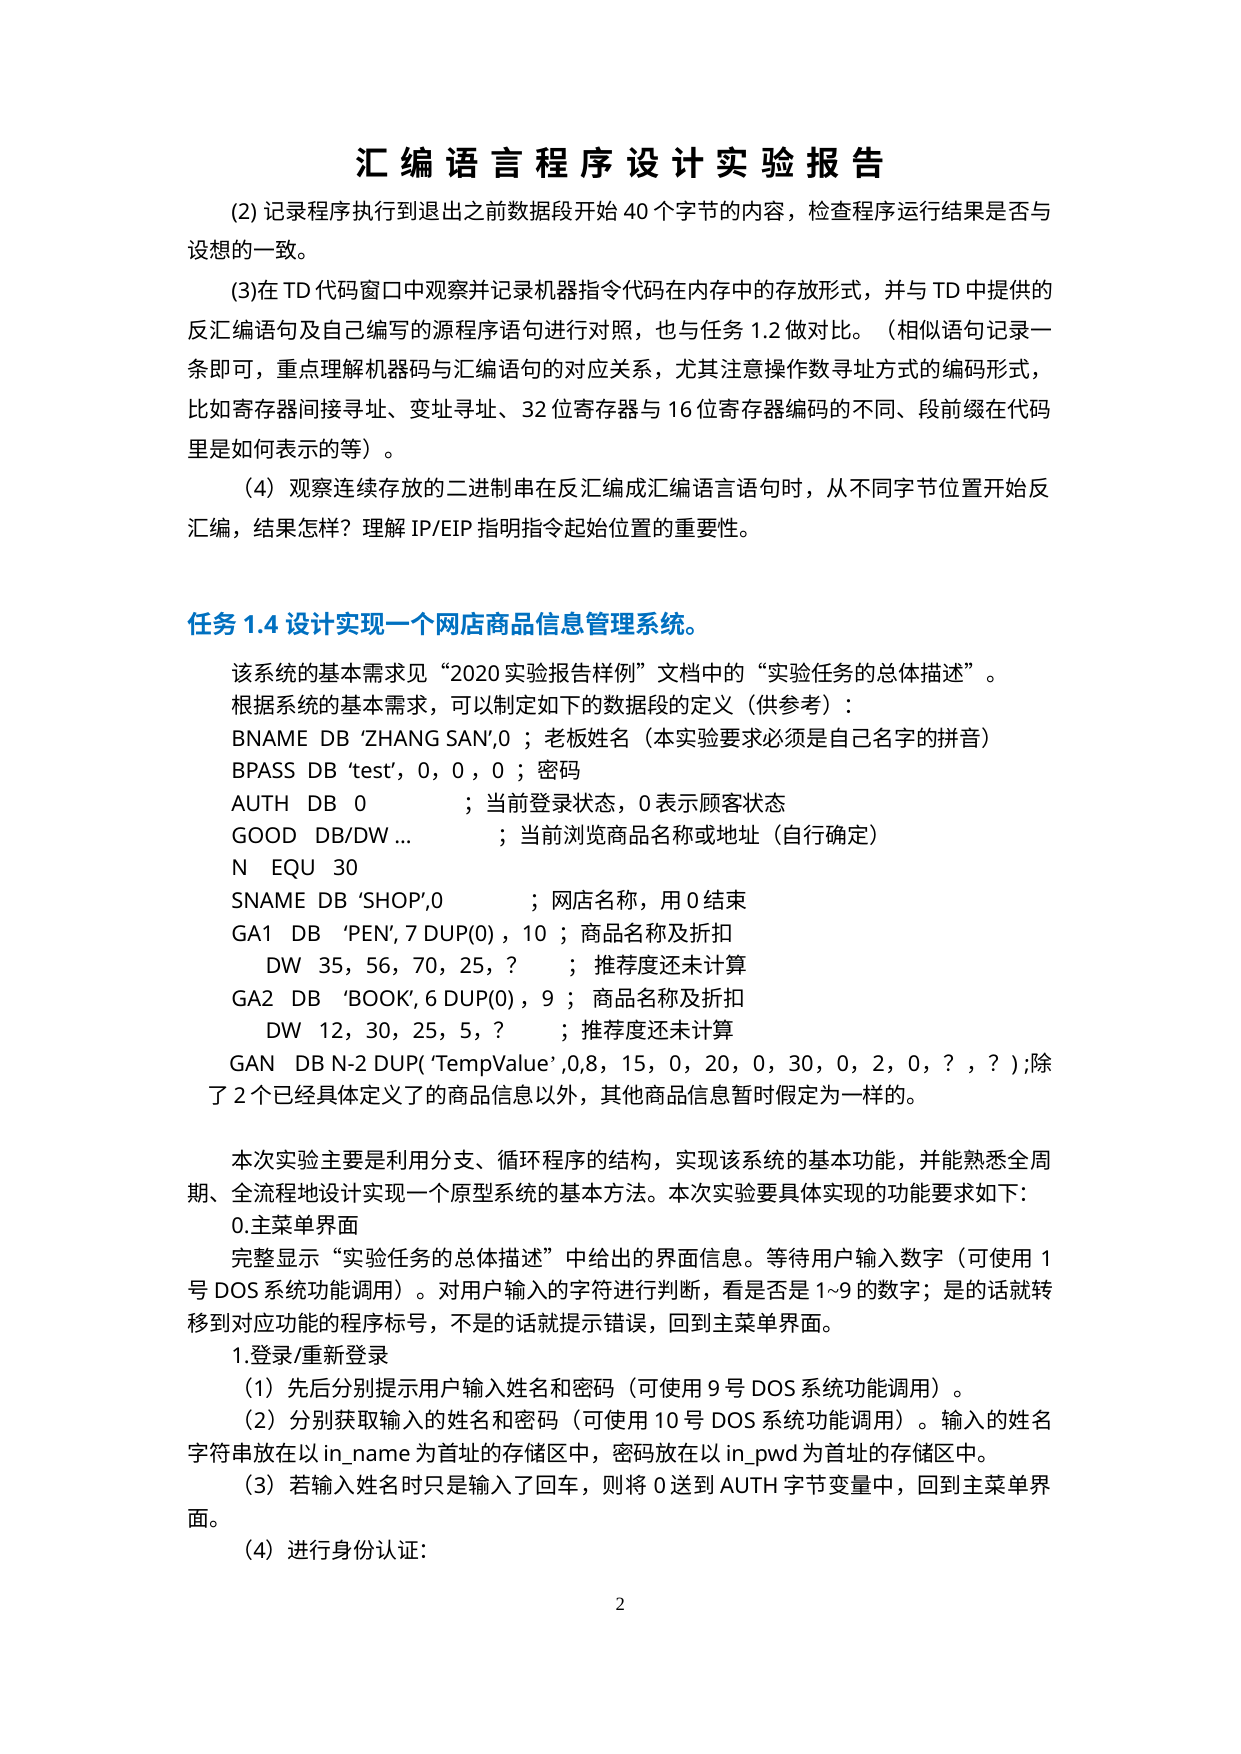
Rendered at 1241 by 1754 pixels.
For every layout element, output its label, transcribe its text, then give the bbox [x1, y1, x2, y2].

text GAN DB N-2 DUP( ‘TempValue’ ,0,8，15，0，20，0，30，0，2，0，？，？) ;除了2个已经具体定义了的商品信息以外，其他商品信息暂时假定为一样的。 [207, 1045, 1053, 1110]
text 任务1.4 设计实现一个网店商品信息管理系统。 [187, 590, 1053, 655]
text DW 12，30，25，5，？ ；推荐度还未计算 [187, 1013, 1053, 1045]
text GA1 DB ‘PEN’, 7 DUP(0) ，10 ；商品名称及折扣 [187, 915, 1053, 948]
text N EQU 30 [187, 850, 1053, 883]
text 该系统的基本需求见“2020实验报告样例”文档中的“实验任务的总体描述”。 [187, 655, 1053, 688]
text （4）进行身份认证： [187, 1533, 1053, 1565]
text 1.登录/重新登录 [187, 1338, 1053, 1370]
text （1）先后分别提示用户输入姓名和密码（可使用9号DOS系统功能调用）。 [187, 1370, 1053, 1403]
text （2）分别获取输入的姓名和密码（可使用10号DOS系统功能调用）。输入的姓名字符串放在以in_name为首址的存储区中，密码放在以in_pwd为首址的存储区中。 [187, 1403, 1053, 1468]
text (3)在TD代码窗口中观察并记录机器指令代码在内存中的存放形式，并与TD中提供的反汇编语句及自己编写的源程序语句进行对照，也与任务1.2做对比。（相似语句记录一条即可，重点理解机器码与汇编语句的对应关系，尤其注意操作数寻址方式的编码形式，比如寄存器间接寻址、变址寻址、32位寄存器与16位寄存器编码的不同、段前缀在代码里是如何表示的等）。 [187, 273, 1053, 463]
text （4）观察连续存放的二进制串在反汇编成汇编语言语句时，从不同字节位置开始反汇编，结果怎样？理解 IP/EIP指明指令起始位置的重要性。 [187, 471, 1053, 543]
text BPASS DB ‘test’，0，0 ，0 ；密码 [187, 753, 1053, 785]
text 本次实验主要是利用分支、循环程序的结构，实现该系统的基本功能，并能熟悉全周期、全流程地设计实现一个原型系统的基本方法。本次实验要具体实现的功能要求如下： [187, 1143, 1053, 1208]
text DW 35，56，70，25，？ ； 推荐度还未计算 [187, 948, 1053, 980]
text (2) 记录程序执行到退出之前数据段开始40个字节的内容，检查程序运行结果是否与设想的一致。 [187, 194, 1053, 265]
text GOOD DB/DW … ；当前浏览商品名称或地址（自行确定） [187, 818, 1053, 850]
text BNAME DB ‘ZHANG SAN’,0 ；老板姓名（本实验要求必须是自己名字的拼音） [187, 720, 1053, 753]
text 完整显示“实验任务的总体描述”中给出的界面信息。等待用户输入数字（可使用1号DOS系统功能调用）。对用户输入的字符进行判断，看是否是1~9的数字；是的话就转移到对应功能的程序标号，不是的话就提示错误，回到主菜单界面。 [187, 1240, 1053, 1338]
text 根据系统的基本需求，可以制定如下的数据段的定义（供参考）： [187, 688, 1053, 720]
text GA2 DB ‘BOOK’, 6 DUP(0) ，9 ； 商品名称及折扣 [187, 980, 1053, 1013]
text 0.主菜单界面 [187, 1208, 1053, 1240]
text SNAME DB ‘SHOP’,0 ；网店名称，用0结束 [187, 883, 1053, 915]
text AUTH DB 0 ；当前登录状态，0表示顾客状态 [187, 785, 1053, 818]
text （3）若输入姓名时只是输入了回车，则将0送到AUTH字节变量中，回到主菜单界面。 [187, 1468, 1053, 1533]
